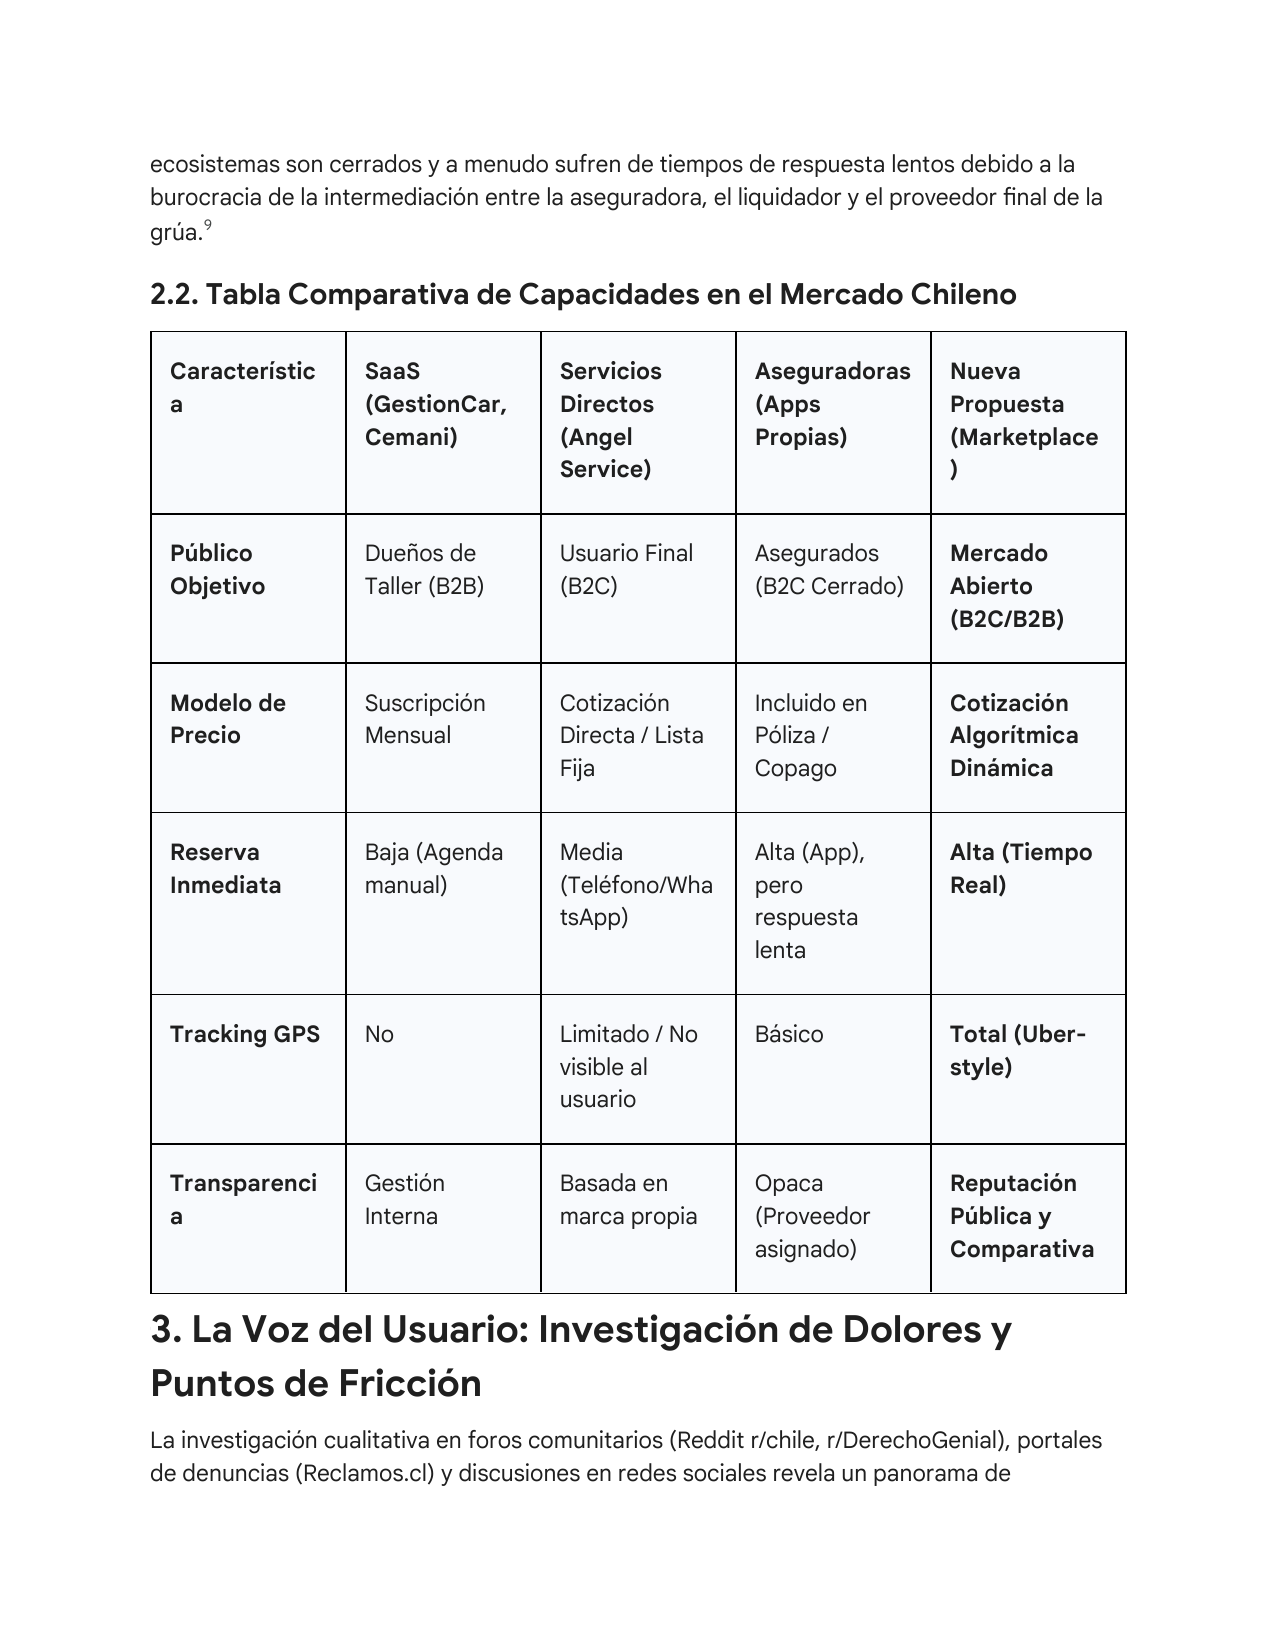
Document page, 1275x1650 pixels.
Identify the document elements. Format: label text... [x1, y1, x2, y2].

table_header Nueva Propuesta (Marketplace) [932, 332, 1125, 513]
table_cell Tracking GPS [152, 995, 345, 1143]
table_cell Dueños de Taller (B2B) [347, 515, 540, 662]
table_cell Cotización Directa / Lista Fija [542, 664, 735, 812]
subtitle 3. La Voz del Usuario: Investigación de Dolores y Puntos de Fricción [150, 1306, 1125, 1407]
table_cell Basada en marca propia [542, 1145, 735, 1292]
table_cell Mercado Abierto (B2C/B2B) [932, 515, 1125, 662]
table_cell Reputación Pública y Comparativa [932, 1145, 1125, 1292]
table_cell Modelo de Precio [152, 664, 345, 812]
table_cell Transparencia [152, 1145, 345, 1292]
table_cell Público Objetivo [152, 515, 345, 662]
table_header Aseguradoras (Apps Propias) [737, 332, 930, 513]
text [150, 1426, 1125, 1487]
table_cell Media (Teléfono/WhatsApp) [542, 813, 735, 994]
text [150, 150, 1125, 247]
table_cell Opaca (Proveedor asignado) [737, 1145, 930, 1292]
table_header SaaS (GestionCar, Cemani) [347, 332, 540, 513]
table_cell Total (Uber-style) [932, 995, 1125, 1143]
table_cell Baja (Agenda manual) [347, 813, 540, 994]
table_cell Reserva Inmediata [152, 813, 345, 994]
table_header Característica [152, 332, 345, 513]
table_cell Básico [737, 995, 930, 1143]
subtitle 2.2. Tabla Comparativa de Capacidades en el Mercado Chileno [150, 277, 1125, 313]
table_cell Alta (Tiempo Real) [932, 813, 1125, 994]
table_cell Gestión Interna [347, 1145, 540, 1292]
table_cell Cotización Algorítmica Dinámica [932, 664, 1125, 812]
table_cell No [347, 995, 540, 1143]
table_cell Usuario Final (B2C) [542, 515, 735, 662]
table_cell Asegurados (B2C Cerrado) [737, 515, 930, 662]
table_cell Incluido en Póliza / Copago [737, 664, 930, 812]
table_header Servicios Directos (Angel Service) [542, 332, 735, 513]
table_cell Suscripción Mensual [347, 664, 540, 812]
table_cell Limitado / No visible al usuario [542, 995, 735, 1143]
table_cell Alta (App), pero respuesta lenta [737, 813, 930, 994]
